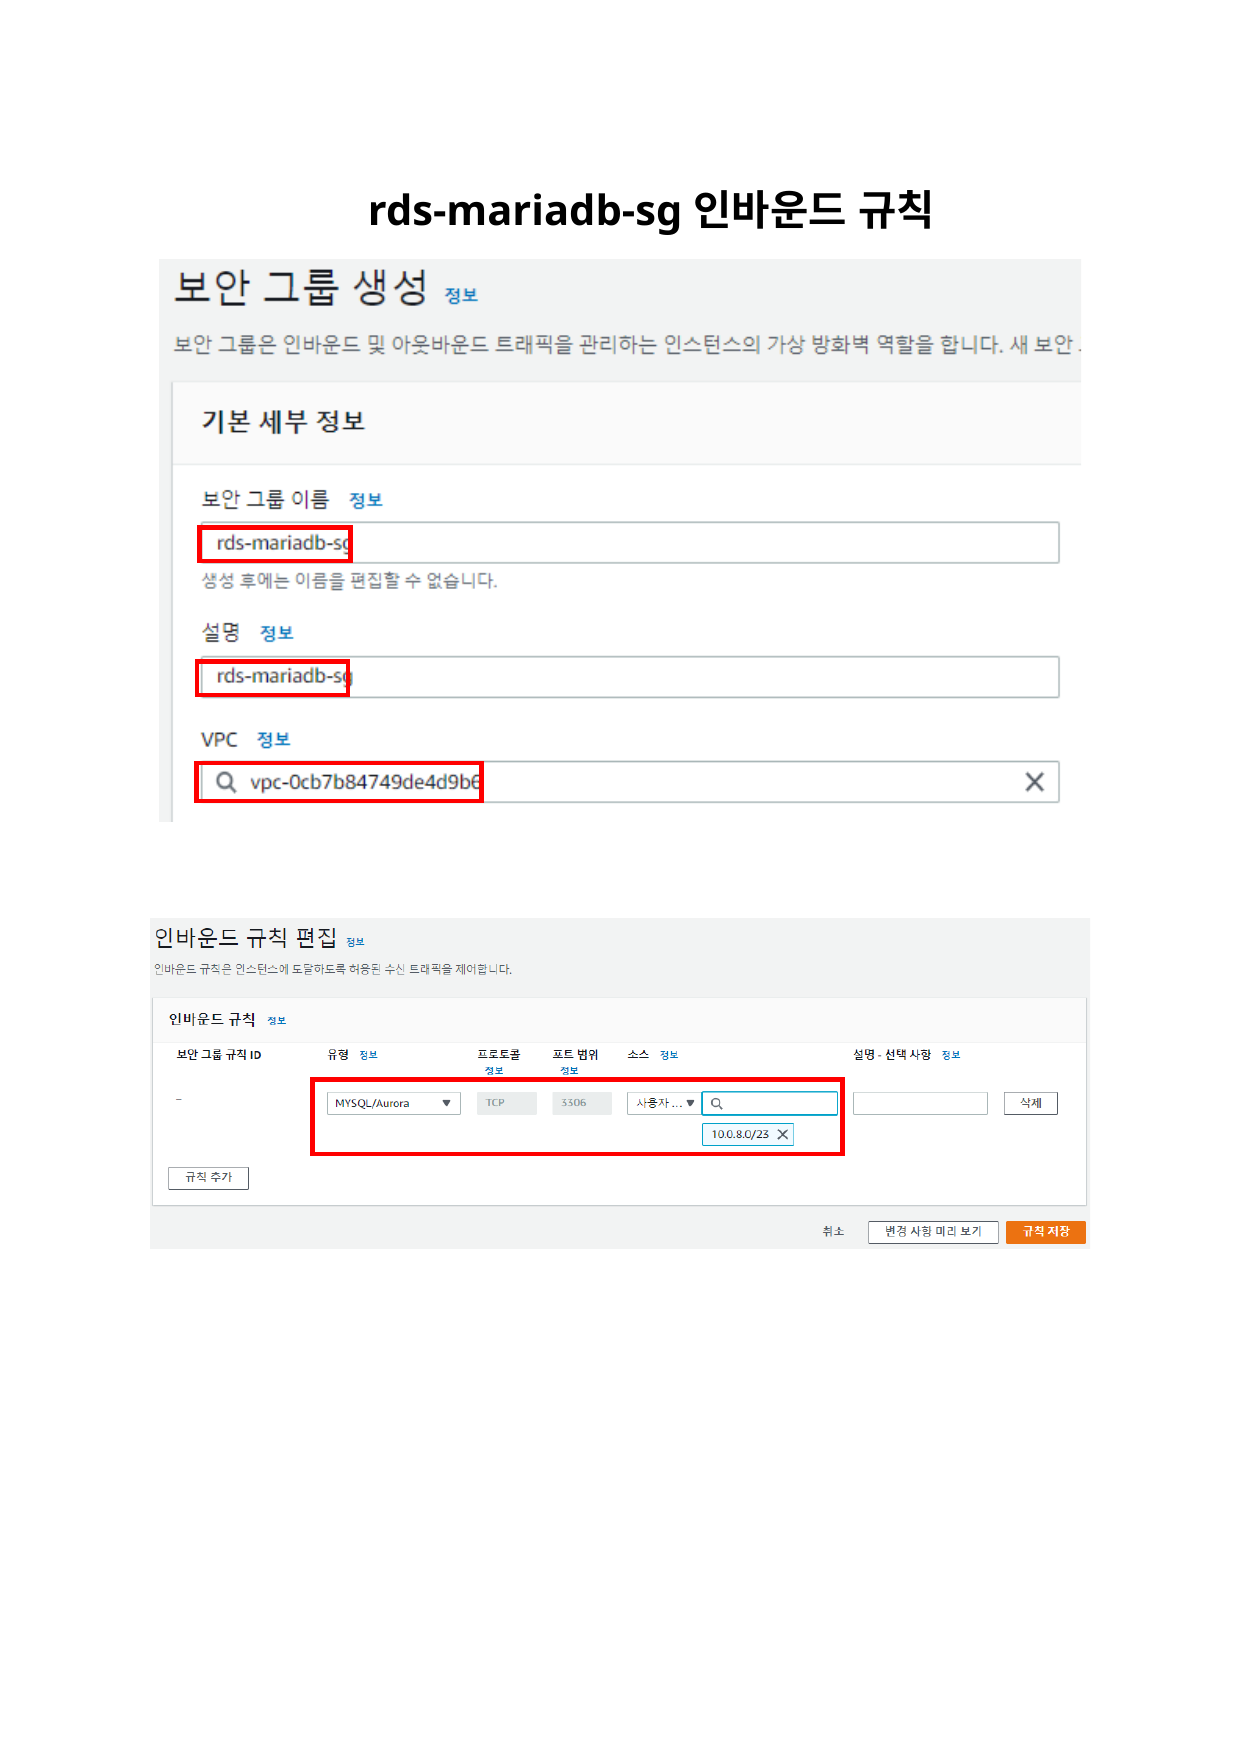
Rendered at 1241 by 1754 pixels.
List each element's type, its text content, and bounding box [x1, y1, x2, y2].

picture [150, 918, 1091, 1249]
subtitle rds-mariadb-sg 인바운드 규칙 [212, 177, 1090, 238]
picture [159, 259, 1082, 822]
